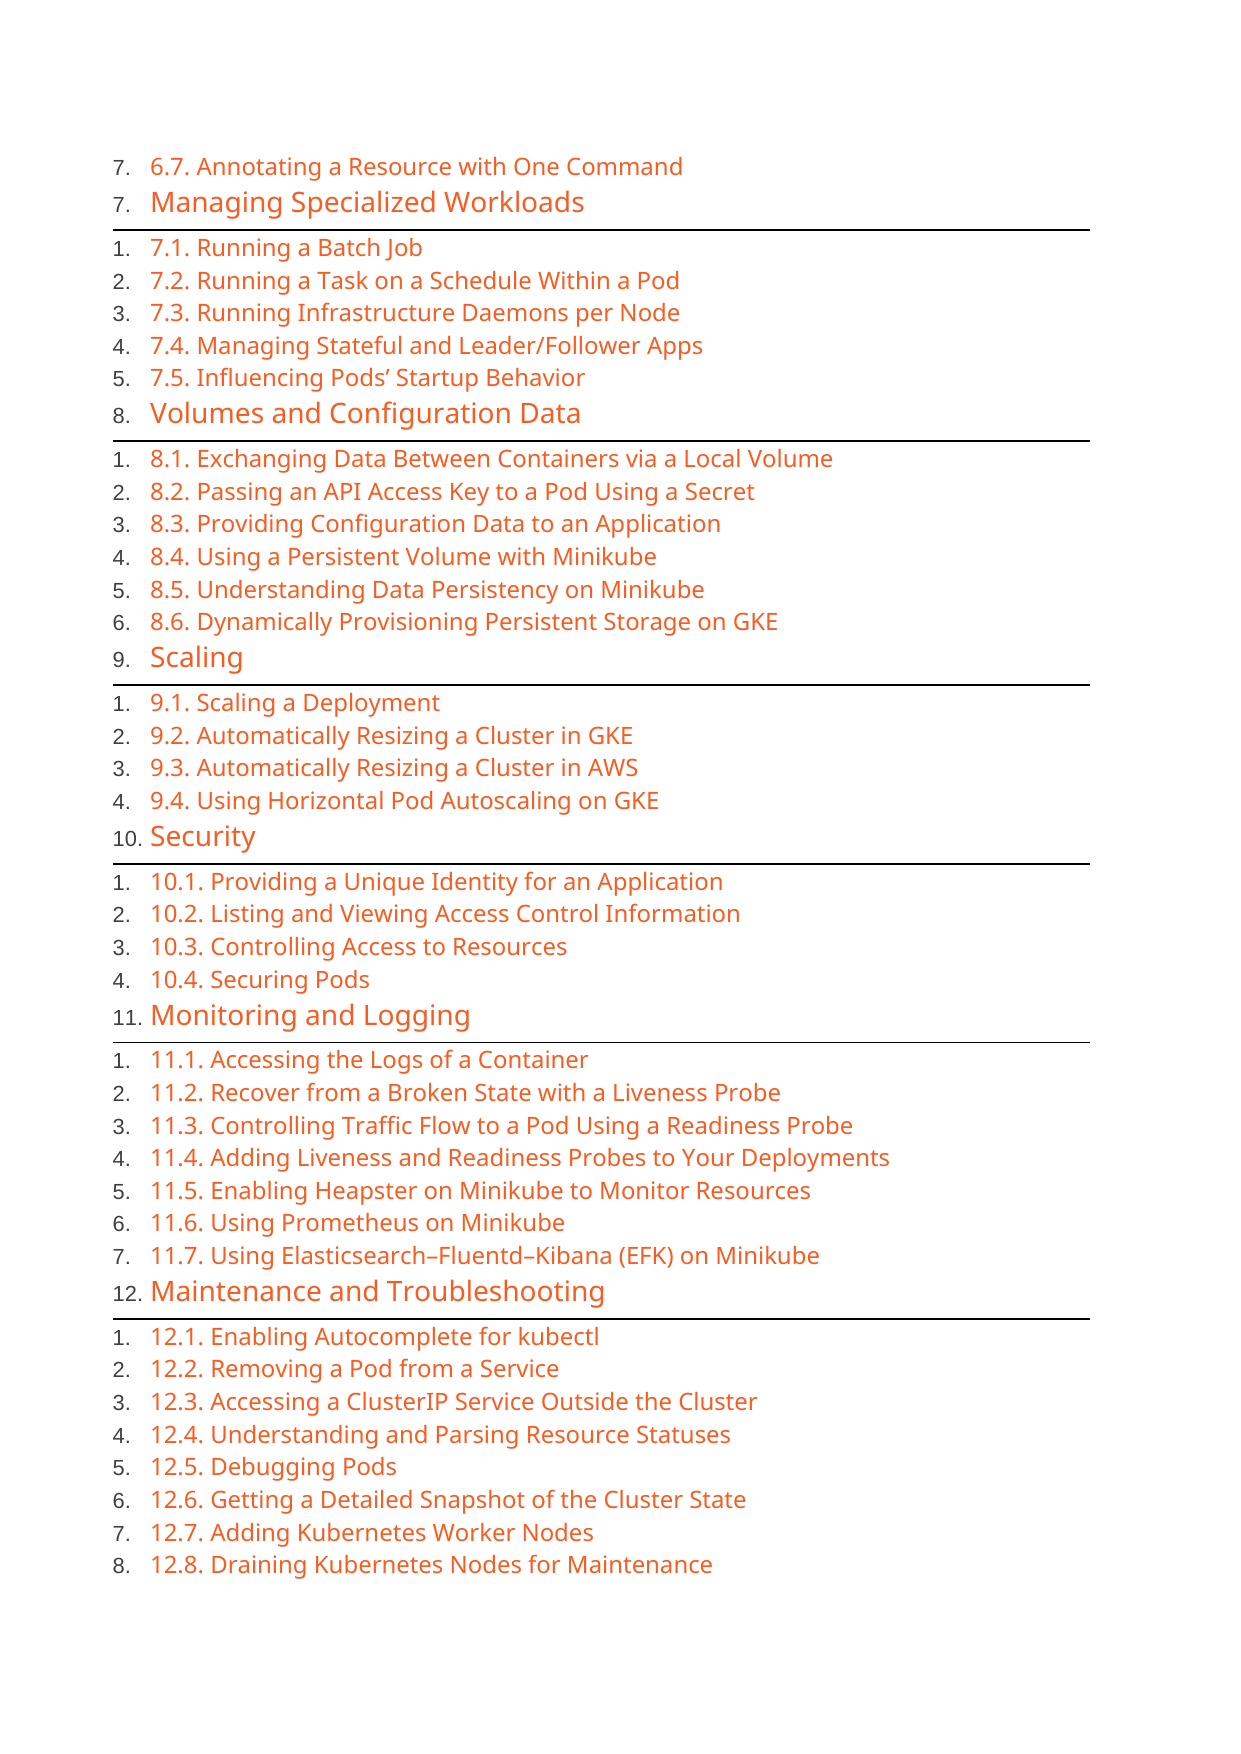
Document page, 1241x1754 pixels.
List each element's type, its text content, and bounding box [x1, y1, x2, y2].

list 11.2. Recover from a Broken State with a Liveness Probe [112, 1076, 1090, 1108]
list 12.1. Enabling Autocomplete for kubectl [112, 1320, 1090, 1352]
list 12.6. Getting a Detailed Snapshot of the Cluster State [112, 1483, 1090, 1515]
list 11.6. Using Prometheus on Minikube [112, 1206, 1090, 1239]
list 9.2. Automatically Resizing a Cluster in GKE [112, 718, 1090, 751]
list 8.1. Exchanging Data Between Containers via a Local Volume [112, 442, 1090, 475]
list Scaling [112, 638, 1090, 686]
list 9.3. Automatically Resizing a Cluster in AWS [112, 751, 1090, 784]
list 9.1. Scaling a Deployment [112, 686, 1090, 718]
list 6.7. Annotating a Resource with One Command [112, 150, 1090, 183]
list 7.2. Running a Task on a Schedule Within a Pod [112, 263, 1090, 296]
list 8.5. Understanding Data Persistency on Minikube [112, 572, 1090, 605]
list 11.7. Using Elasticsearch–Fluentd–Kibana (EFK) on Minikube [112, 1239, 1090, 1271]
list 12.5. Debugging Pods [112, 1450, 1090, 1483]
list Managing Specialized Workloads [112, 183, 1090, 231]
list 11.5. Enabling Heapster on Minikube to Monitor Resources [112, 1174, 1090, 1206]
list 10.1. Providing a Unique Identity for an Application [112, 864, 1090, 897]
list Volumes and Configuration Data [112, 394, 1090, 442]
list Monitoring and Logging [112, 995, 1090, 1043]
list 9.4. Using Horizontal Pod Autoscaling on GKE [112, 784, 1090, 816]
list 10.2. Listing and Viewing Access Control Information [112, 897, 1090, 930]
list 8.2. Passing an API Access Key to a Pod Using a Secret [112, 475, 1090, 507]
list 12.2. Removing a Pod from a Service [112, 1352, 1090, 1385]
list Maintenance and Troubleshooting [112, 1271, 1090, 1320]
list Security [112, 816, 1090, 864]
list 7.3. Running Infrastructure Daemons per Node [112, 296, 1090, 329]
list 7.1. Running a Batch Job [112, 231, 1090, 263]
list 7.4. Managing Stateful and Leader/Follower Apps [112, 329, 1090, 361]
list 10.4. Securing Pods [112, 962, 1090, 995]
list 12.7. Adding Kubernetes Worker Nodes [112, 1515, 1090, 1548]
list 11.1. Accessing the Logs of a Container [112, 1043, 1090, 1076]
list 12.8. Draining Kubernetes Nodes for Maintenance [112, 1548, 1090, 1581]
list 11.3. Controlling Traffic Flow to a Pod Using a Readiness Probe [112, 1108, 1090, 1141]
list 8.6. Dynamically Provisioning Persistent Storage on GKE [112, 605, 1090, 638]
list 7.5. Influencing Pods’ Startup Behavior [112, 361, 1090, 394]
list 8.3. Providing Configuration Data to an Application [112, 507, 1090, 540]
list 12.4. Understanding and Parsing Resource Statuses [112, 1417, 1090, 1450]
list 10.3. Controlling Access to Resources [112, 930, 1090, 962]
list 8.4. Using a Persistent Volume with Minikube [112, 540, 1090, 572]
list 11.4. Adding Liveness and Readiness Probes to Your Deployments [112, 1141, 1090, 1174]
list 12.3. Accessing a ClusterIP Service Outside the Cluster [112, 1385, 1090, 1417]
